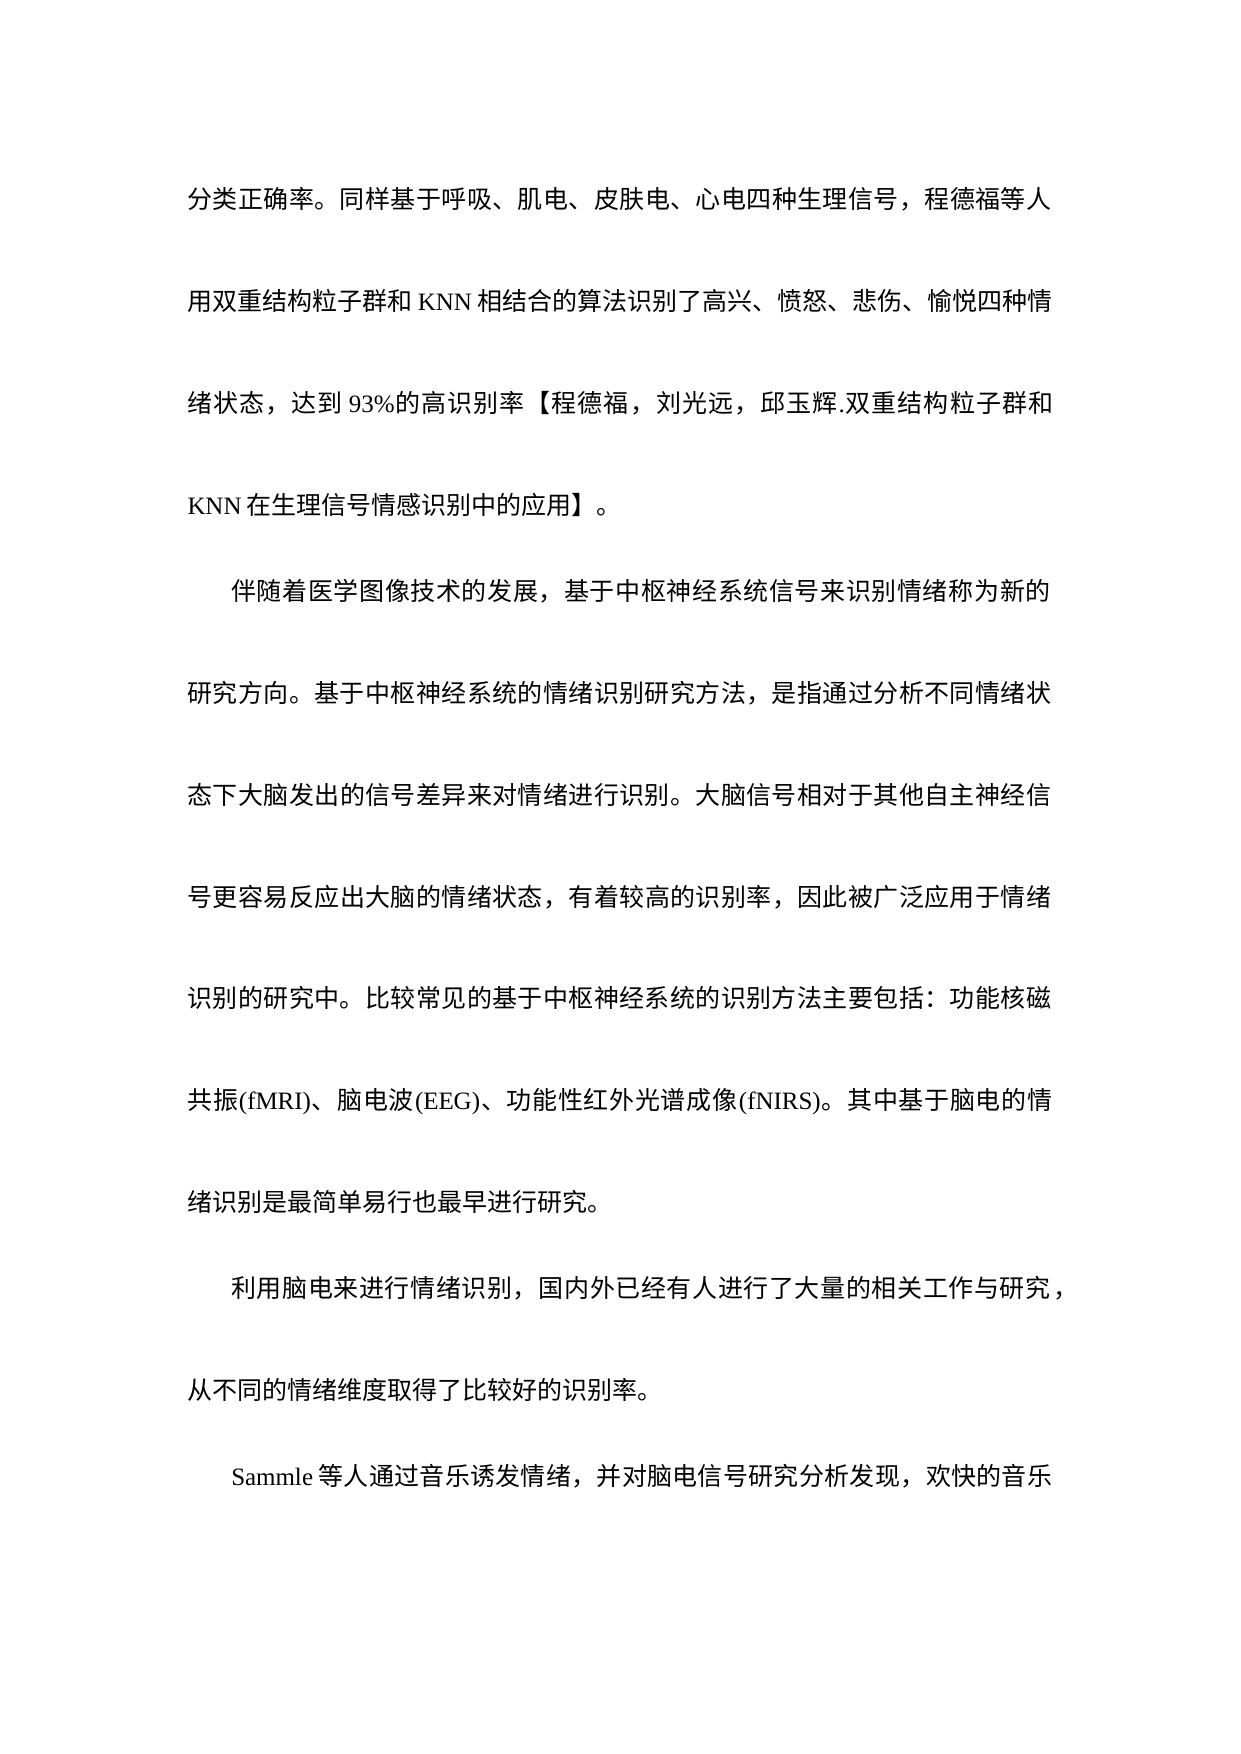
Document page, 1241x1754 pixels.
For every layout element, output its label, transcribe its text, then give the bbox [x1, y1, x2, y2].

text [187, 1441, 1053, 1509]
text 伴随着医学图像技术的发展，基于中枢神经系统信号来识别情绪称为新的研究方向。基于中枢神经系统的情绪识别研究方法，是指通过分析不同情绪状态下大脑发出的信号差异来对情绪进行识别。大脑信号相对于其他自主神经信号更容易反应出大脑的情绪状态，有着较高的识别率，因此被广泛应用于情绪识别的研究中。比较常见的基于中枢神经系统的识别方法主要包括：功能核磁共振(fMRI)、脑电波(EEG)、功能性红外光谱成像(fNIRS)。其中基于脑电的情绪识别是最简单易行也最早进行研究。 [187, 556, 1053, 1235]
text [187, 164, 1053, 537]
text 利用脑电来进行情绪识别，国内外已经有人进行了大量的相关工作与研究，从不同的情绪维度取得了比较好的识别率。 [187, 1253, 1053, 1423]
